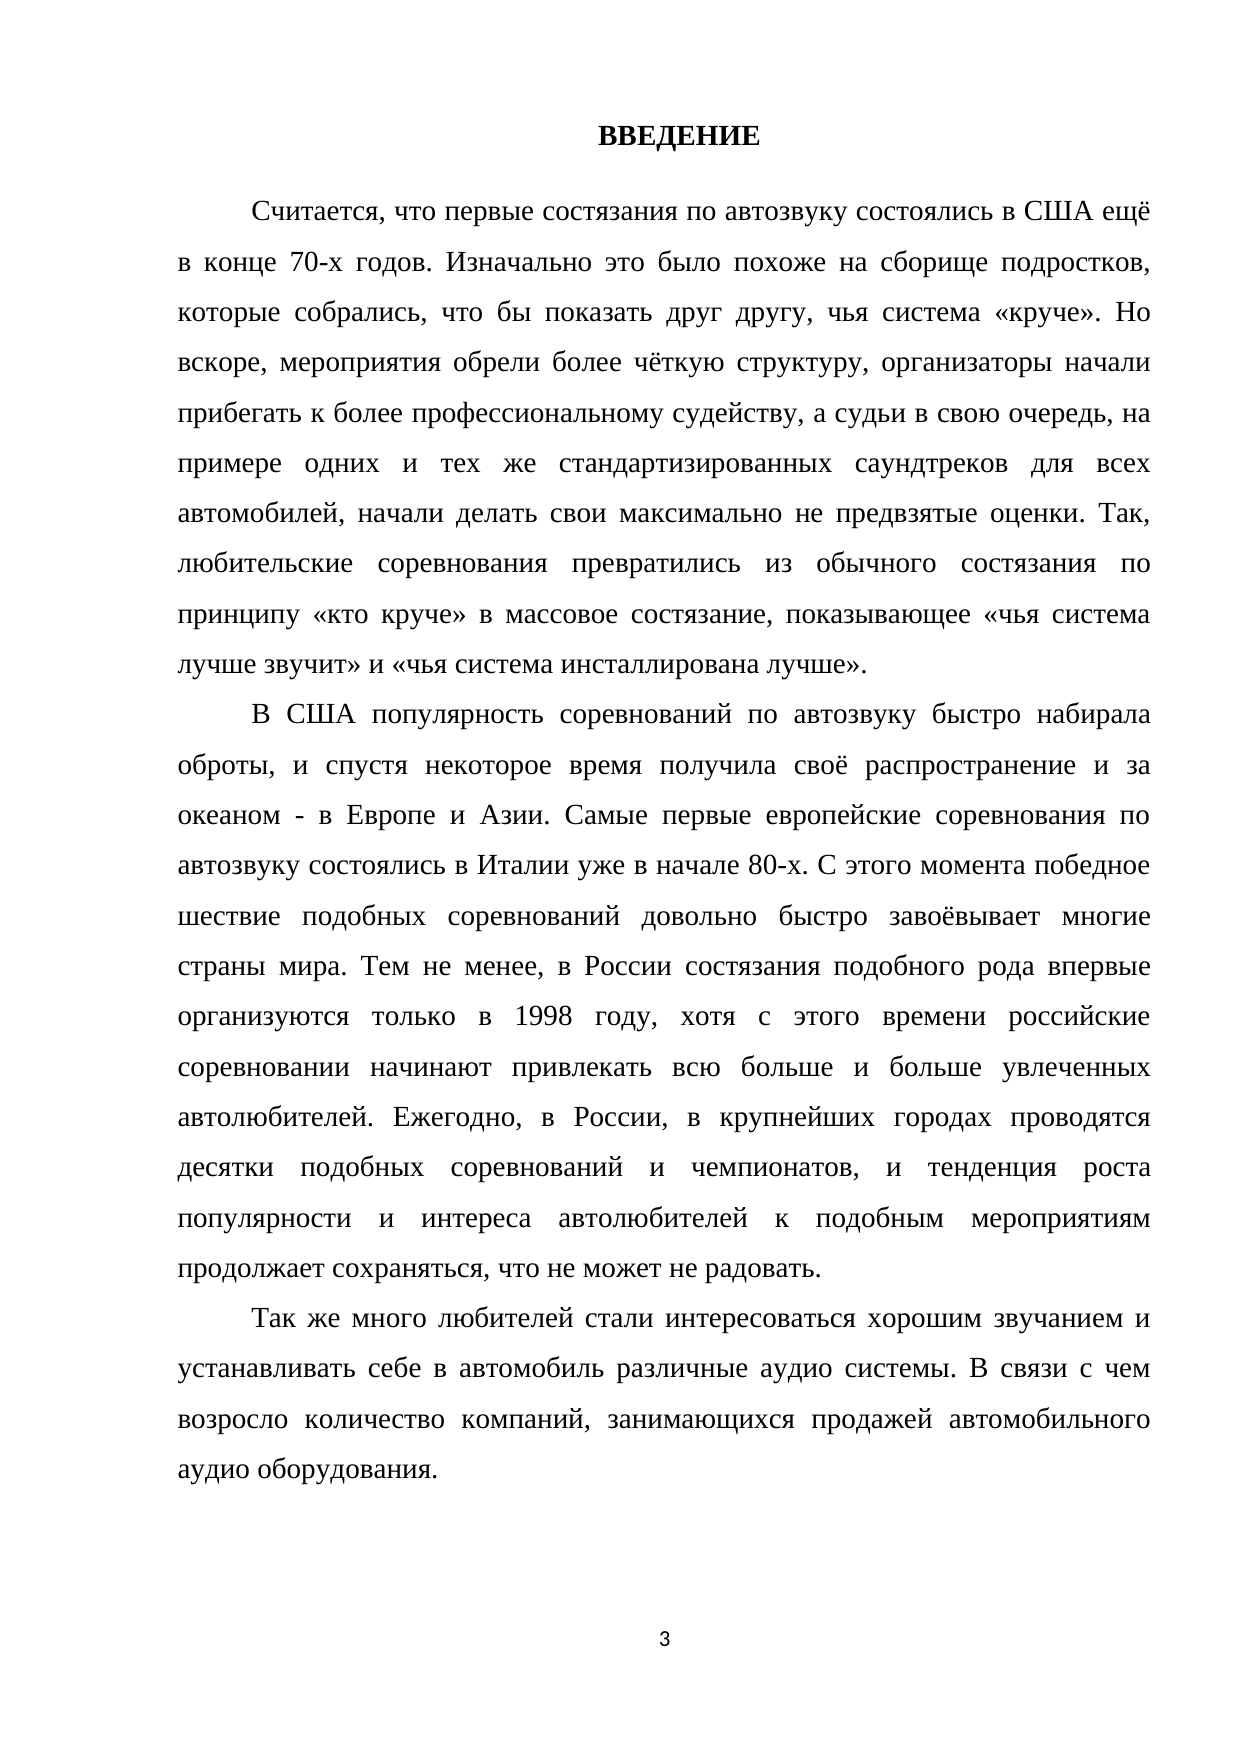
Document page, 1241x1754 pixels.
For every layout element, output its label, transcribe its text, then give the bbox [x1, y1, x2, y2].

text Считается, что первые состязания по автозвуку состоялись в США ещё в конце 70-х годов. Изначально это было похоже на сборище подростков, которые собрались, что бы показать друг другу, чья система «круче». Но вскоре, мероприятия обрели более чёткую структуру, организаторы начали прибегать к более профессиональному судейству, а судьи в свою очередь, на примере одних и тех же стандартизированных саундтреков для всех автомобилей, начали делать свои максимально не предвзятые оценки. Так, любительские соревнования превратились из обычного состязания по принципу «кто круче» в массовое состязание, показывающее «чья система лучше звучит» и «чья система инсталлирована лучше». [177, 193, 1152, 680]
text Так же много любителей стали интересоваться хорошим звучанием и устанавливать себе в автомобиль различные аудио системы. В связи с чем возросло количество компаний, занимающихся продажей автомобильного аудио оборудования. [177, 1300, 1152, 1485]
list Введение [207, 118, 1152, 152]
text В США популярность соревнований по автозвуку быстро набирала оброты, и спустя некоторое время получила своё распространение и за океаном - в Европе и Азии. Самые первые европейские соревнования по автозвуку состоялись в Италии уже в начале 80-х. С этого момента победное шествие подобных соревнований довольно быстро завоёвывает многие страны мира. Тем не менее, в России состязания подобного рода впервые организуются только в 1998 году, хотя с этого времени российские соревновании начинают привлекать всю больше и больше увлеченных автолюбителей. Ежегодно, в России, в крупнейших городах проводятся десятки подобных соревнований и чемпионатов, и тенденция роста популярности и интереса автолюбителей к подобным мероприятиям продолжает сохраняться, что не может не радовать. [177, 697, 1152, 1283]
